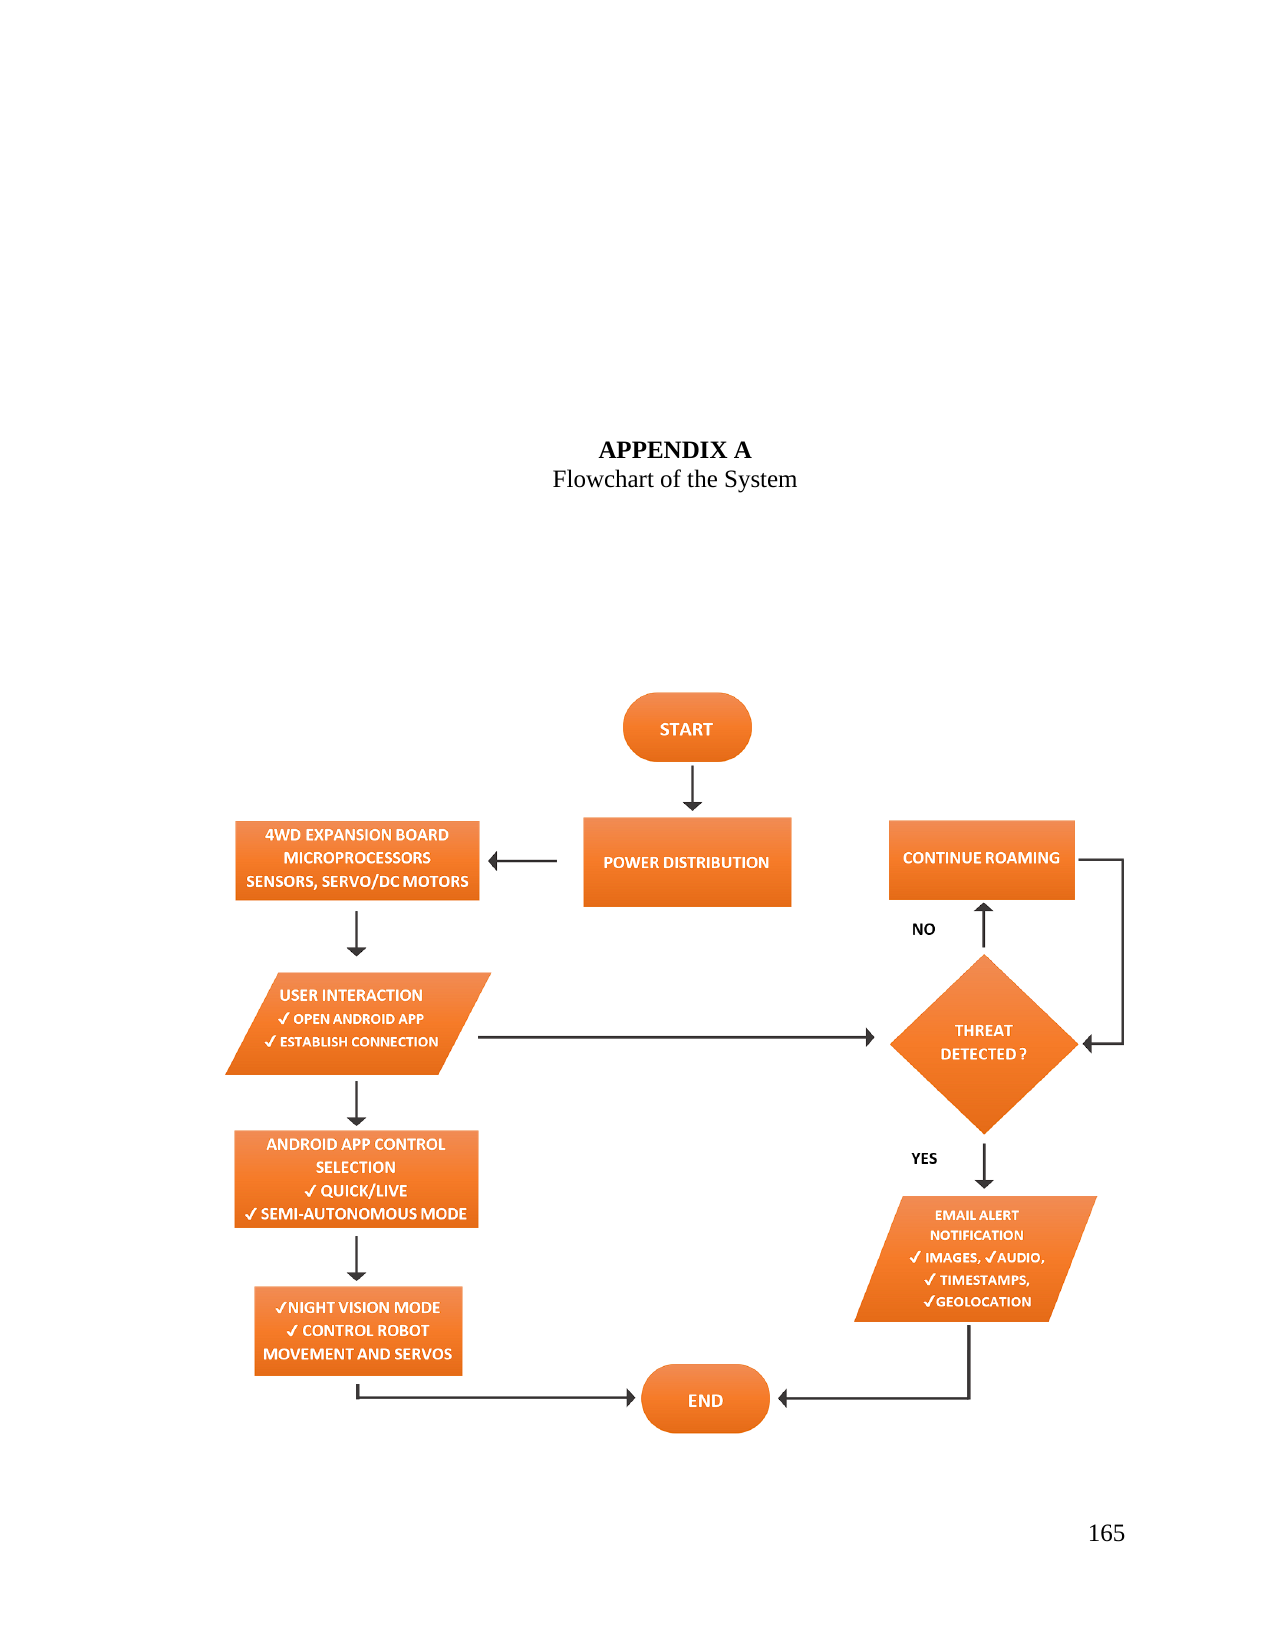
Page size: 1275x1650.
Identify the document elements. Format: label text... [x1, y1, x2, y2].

text APPENDIX A [225, 435, 1125, 464]
text Flowchart of the System [225, 464, 1125, 493]
picture [223, 691, 1125, 1436]
